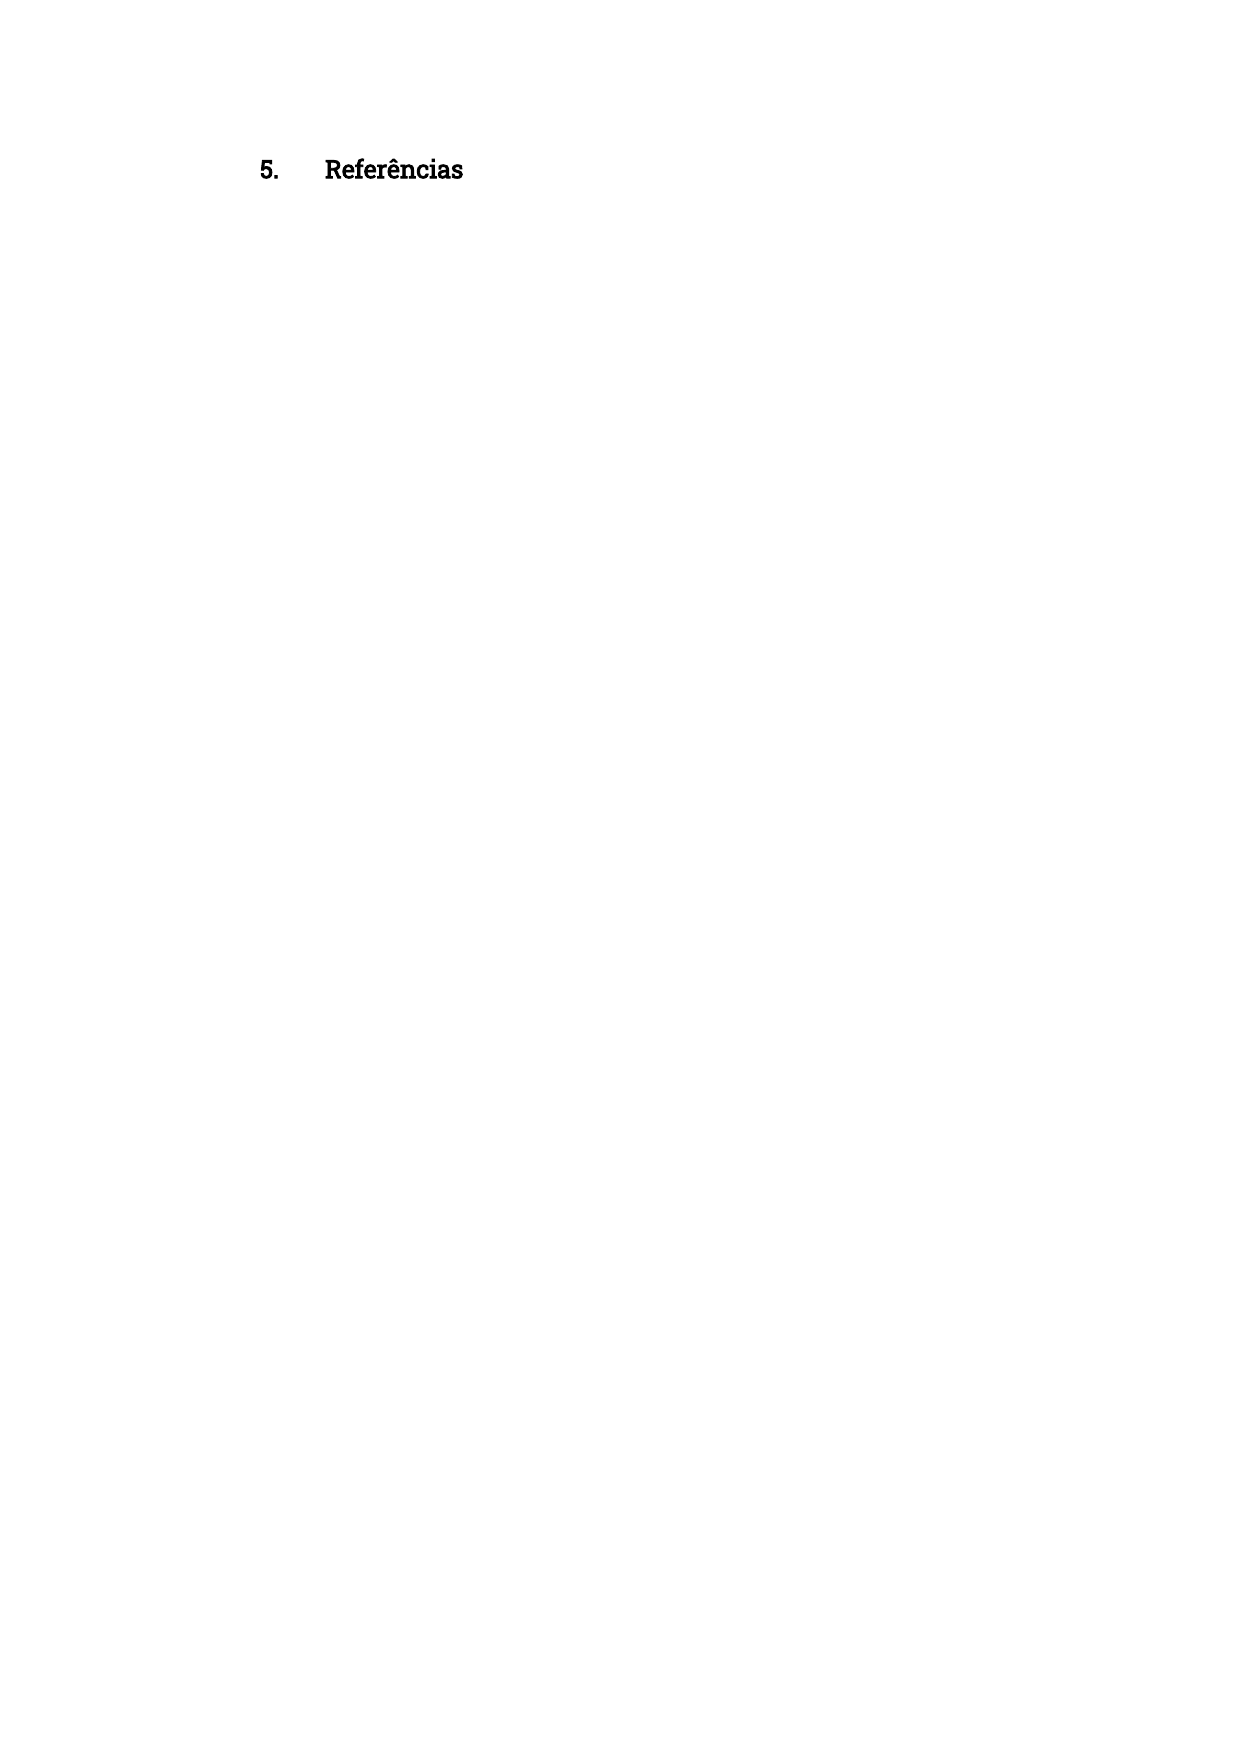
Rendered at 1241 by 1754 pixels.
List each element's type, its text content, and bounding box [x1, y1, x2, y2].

subtitle Referências [222, 152, 1063, 185]
